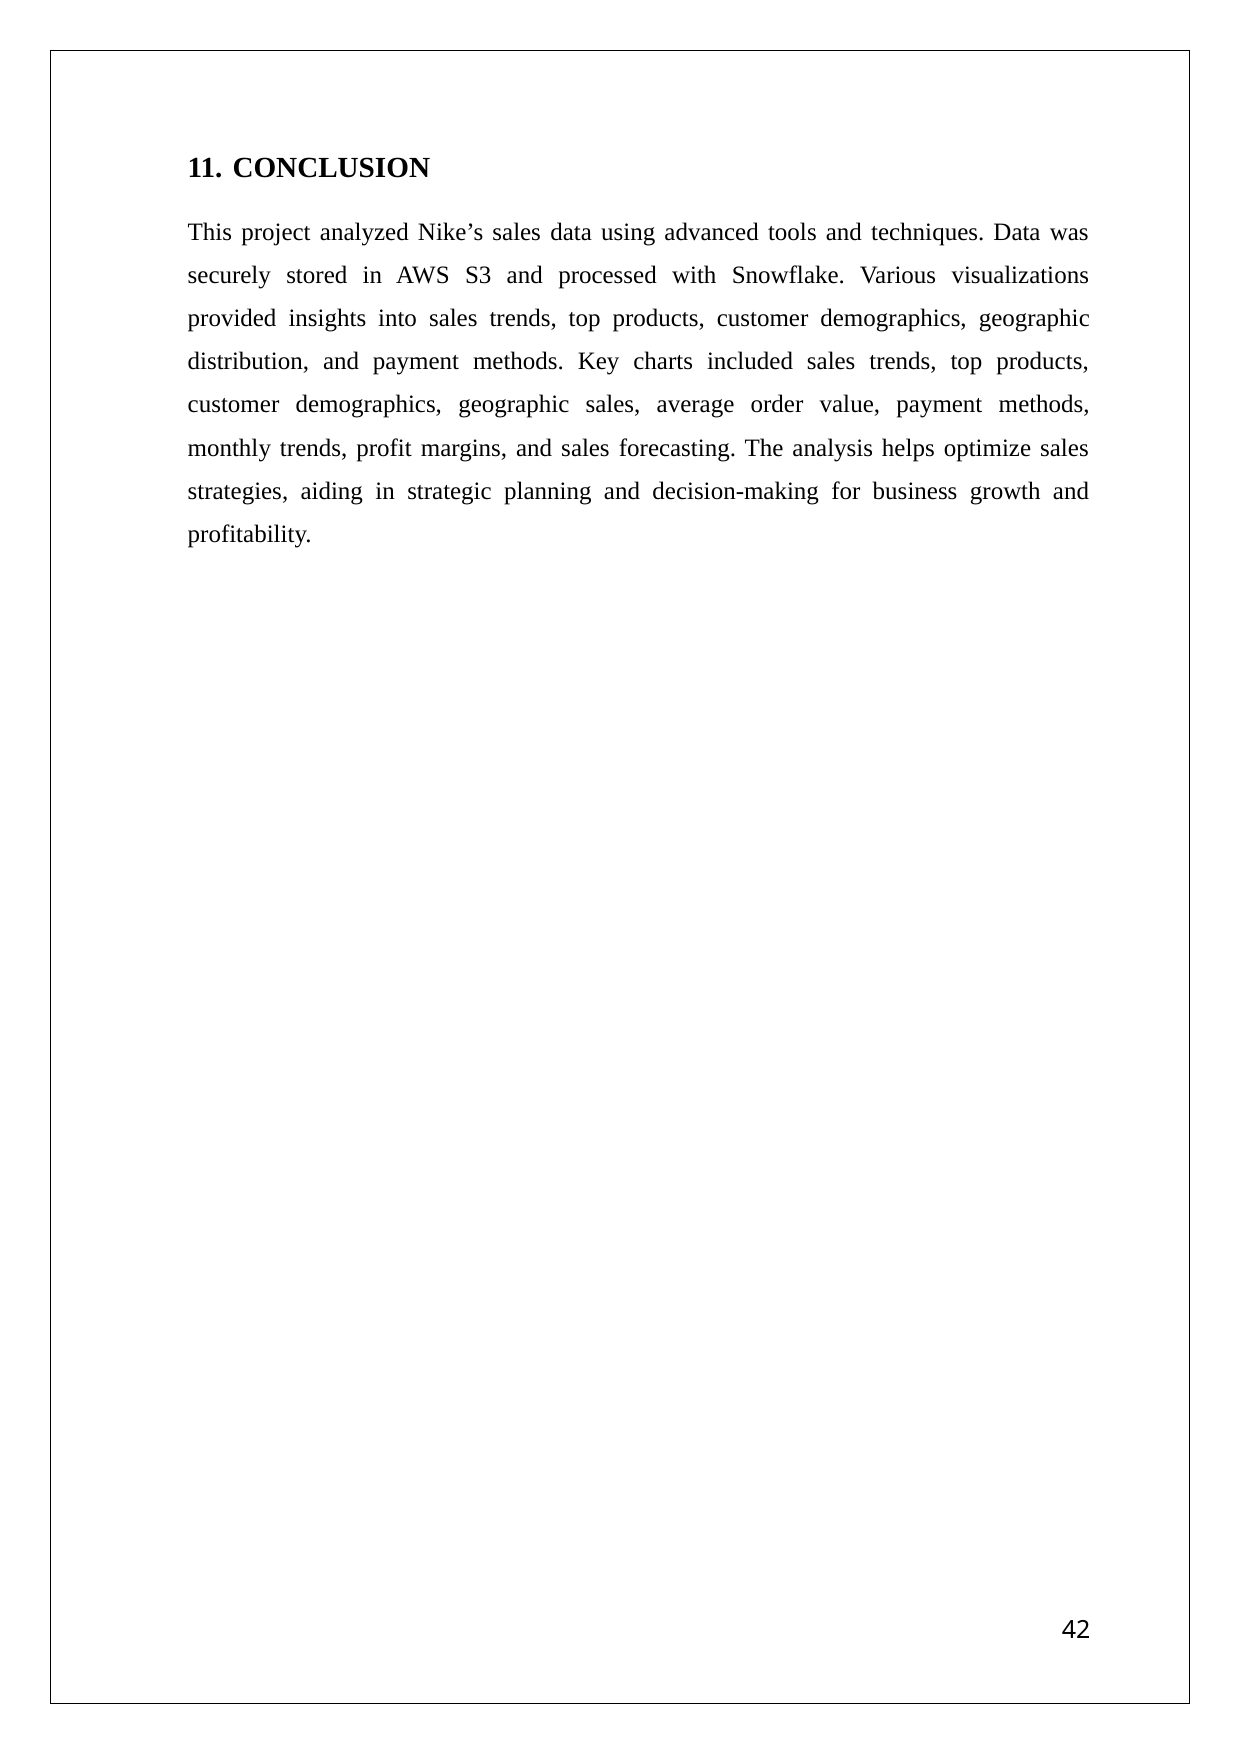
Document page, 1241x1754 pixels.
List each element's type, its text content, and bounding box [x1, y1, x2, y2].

list CONCLUSION [187, 150, 1090, 183]
text This project analyzed Nike’s sales data using advanced tools and techniques. Data was securely stored in AWS S3 and processed with Snowflake. Various visualizations provided insights into sales trends, top products, customer demographics, geographic distribution, and payment methods. Key charts included sales trends, top products, customer demographics, geographic sales, average order value, payment methods, monthly trends, profit margins, and sales forecasting. The analysis helps optimize sales strategies, aiding in strategic planning and decision-making for business growth and profitability. [187, 217, 1090, 548]
